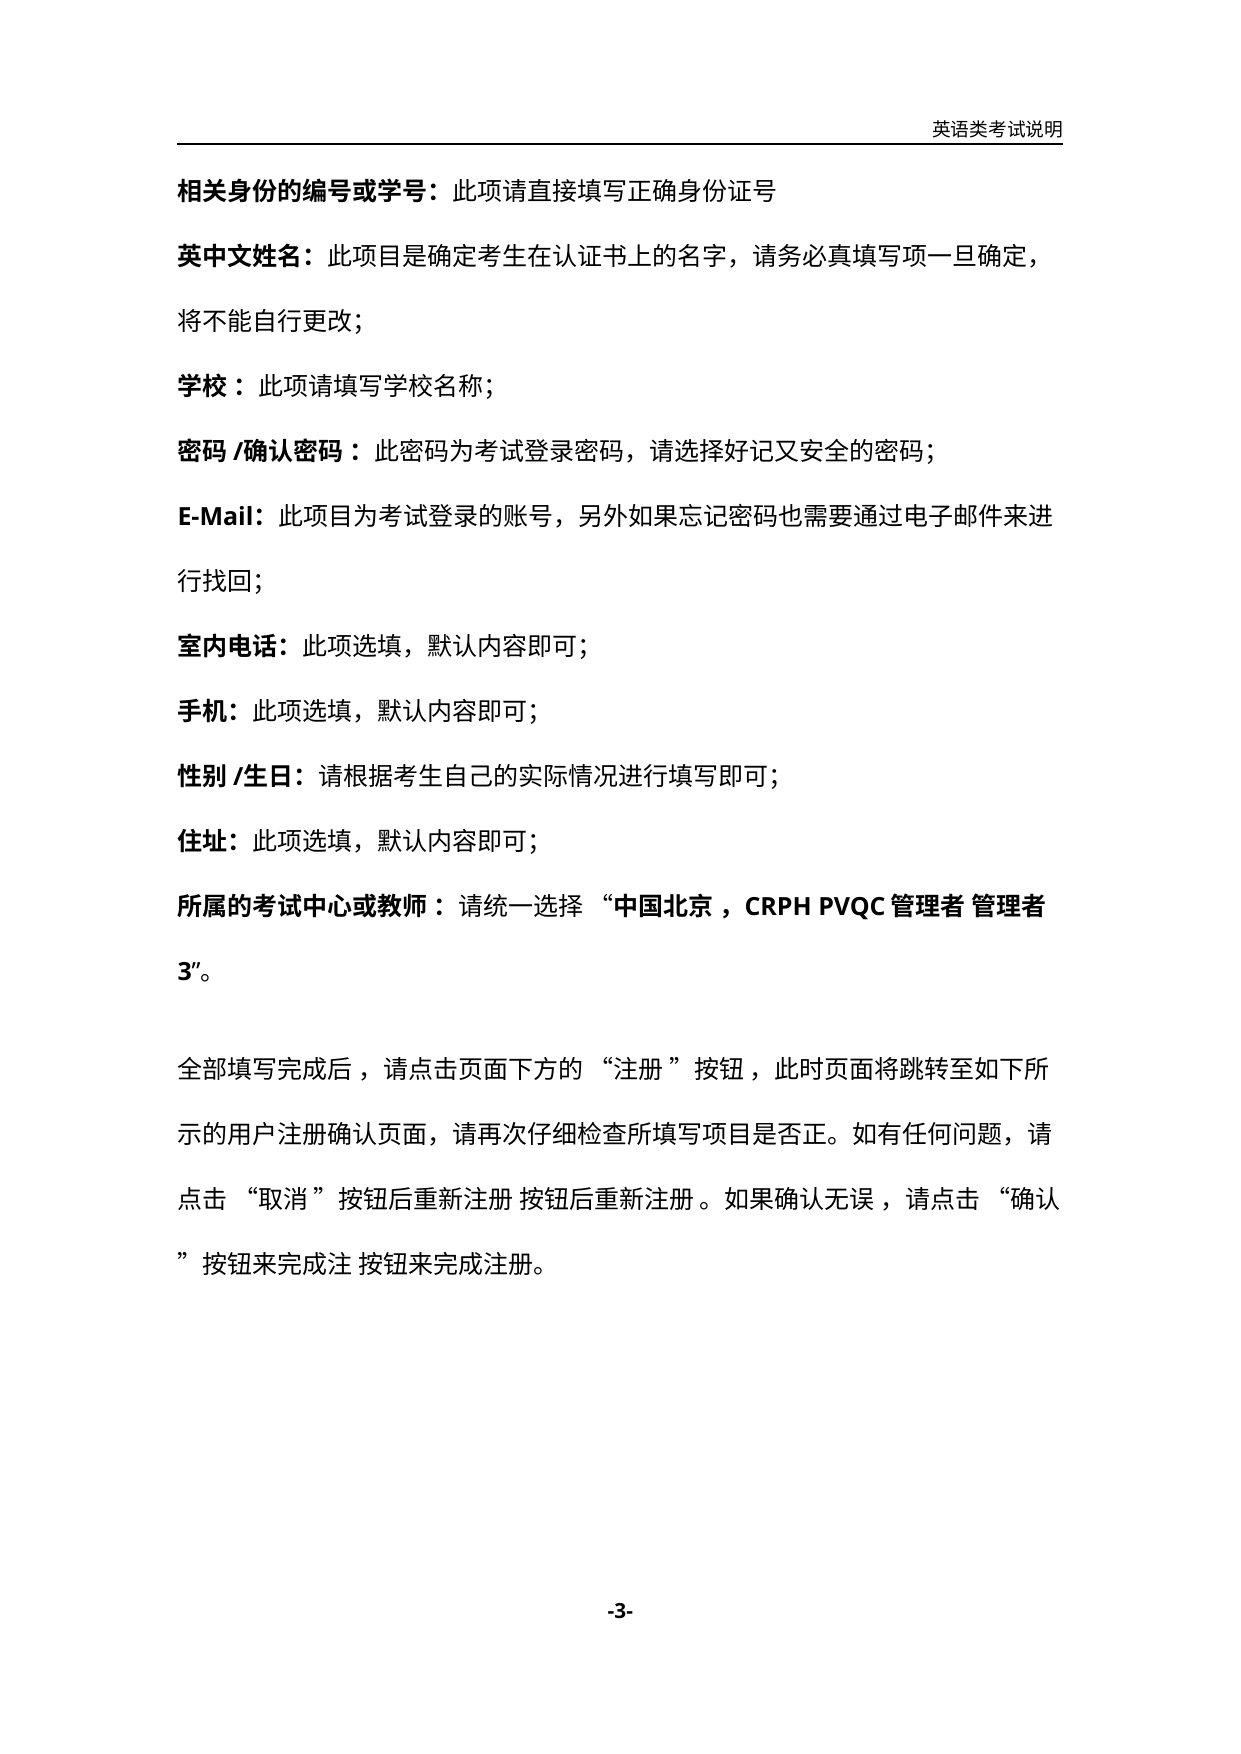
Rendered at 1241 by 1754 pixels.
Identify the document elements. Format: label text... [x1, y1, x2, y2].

text 室内电话：此项选填，默认内容即可； [177, 612, 1063, 677]
text 住址：此项选填，默认内容即可； [177, 807, 1063, 872]
text E-Mail：此项目为考试登录的账号，另外如果忘记密码也需要通过电子邮件来进行找回； [177, 482, 1063, 612]
text 全部填写完成后 ，请点击页面下方的 “注册 ”按钮 ，此时页面将跳转至如下所示的用户注册确认页面，请再次仔细检查所填写项目是否正。如有任何问题，请点击 “取消 ”按钮后重新注册 按钮后重新注册 。如果确认无误 ，请点击 “确认 ”按钮来完成注 按钮来完成注册。 [177, 1035, 1063, 1295]
text 英中文姓名：此项目是确定考生在认证书上的名字，请务必真填写项一旦确定，将不能自行更改； [177, 222, 1063, 352]
text 性别 /生日：请根据考生自己的实际情况进行填写即可； [177, 742, 1063, 807]
text 相关身份的编号或学号：此项请直接填写正确身份证号 [177, 157, 1063, 222]
text 密码 /确认密码 ：此密码为考试登录密码，请选择好记又安全的密码； [177, 417, 1063, 482]
text 手机：此项选填，默认内容即可； [177, 677, 1063, 742]
text 所属的考试中心或教师 ：请统一选择 “中国北京 ，CRPH PVQC管理者 管理者 3”。 [177, 872, 1063, 1002]
text 学校 ：此项请填写学校名称； [177, 352, 1063, 417]
